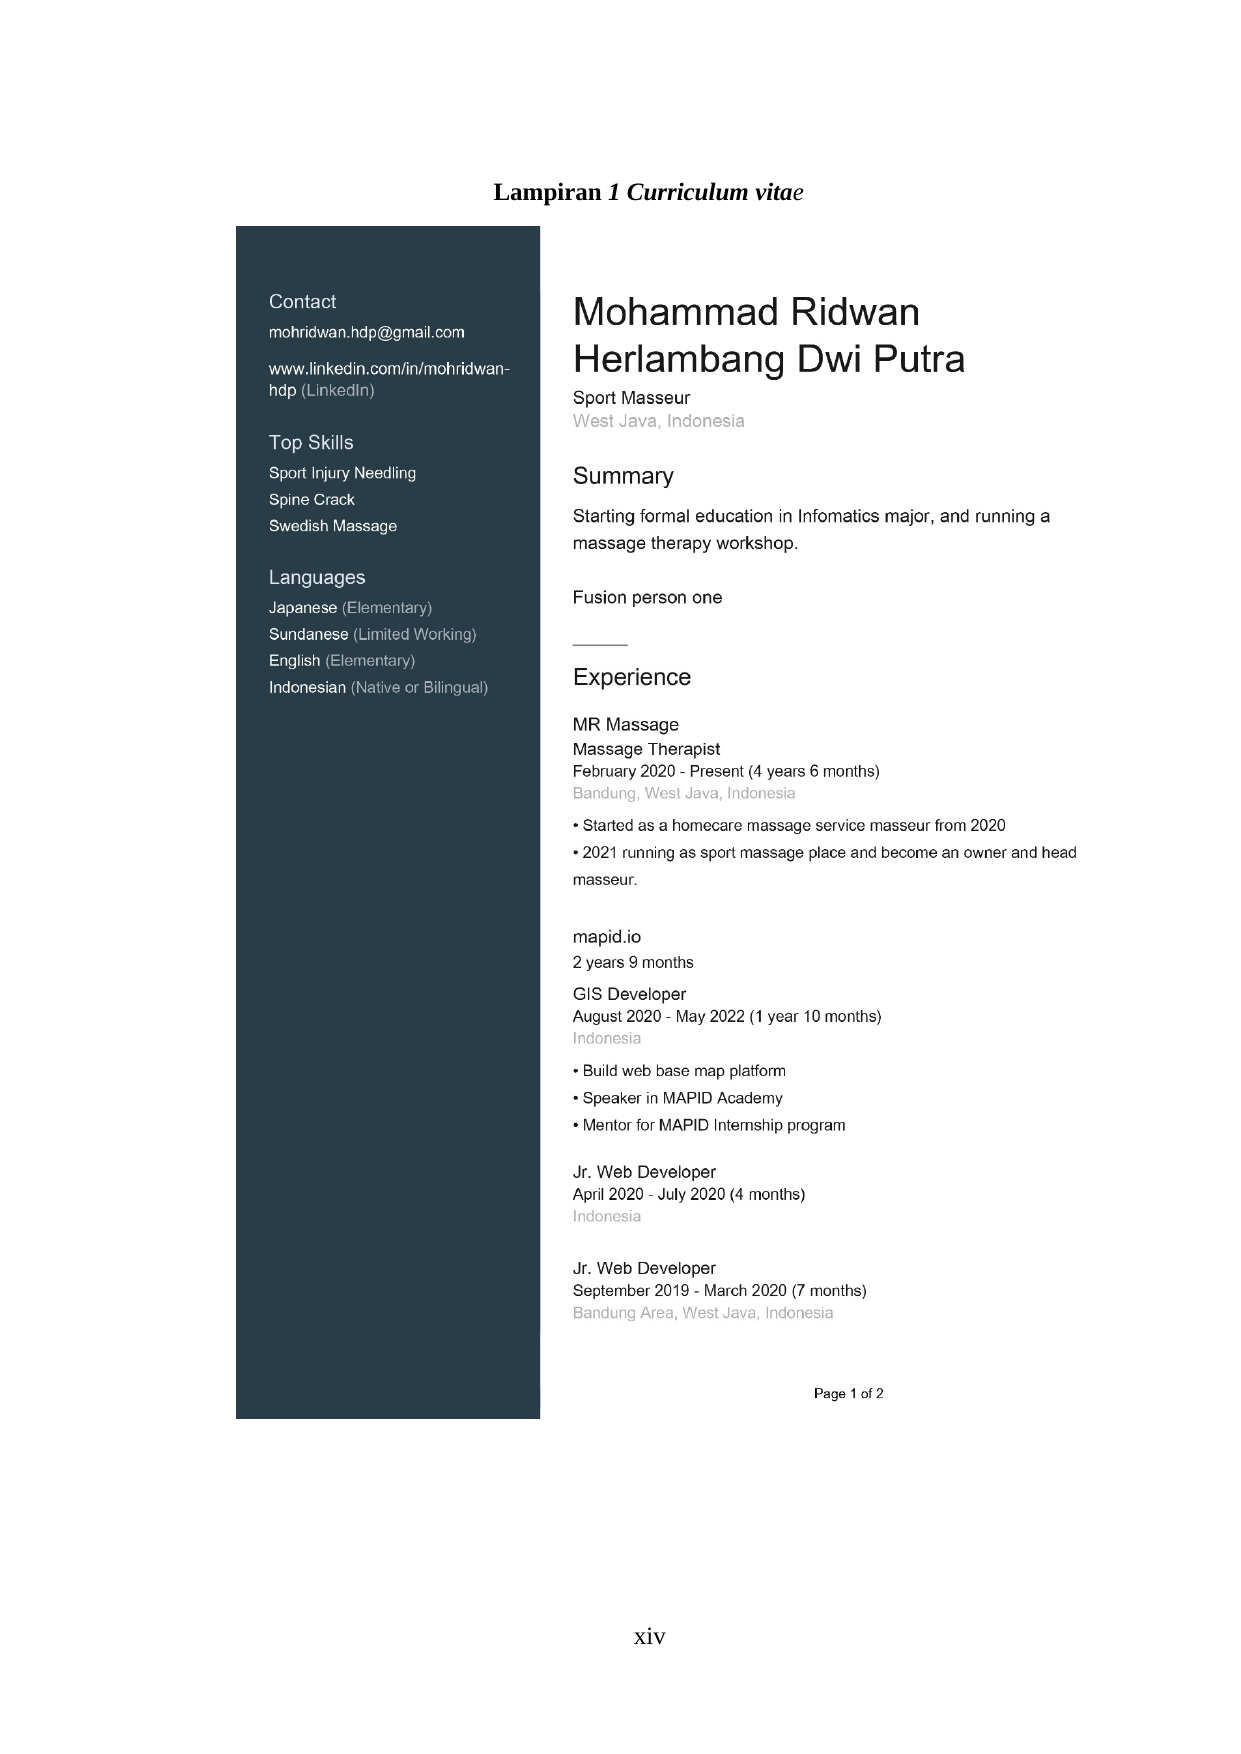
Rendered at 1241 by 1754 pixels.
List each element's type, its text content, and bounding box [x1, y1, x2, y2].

picture [236, 226, 1157, 1419]
text Lampiran 1 Curriculum vitae [236, 177, 1063, 206]
